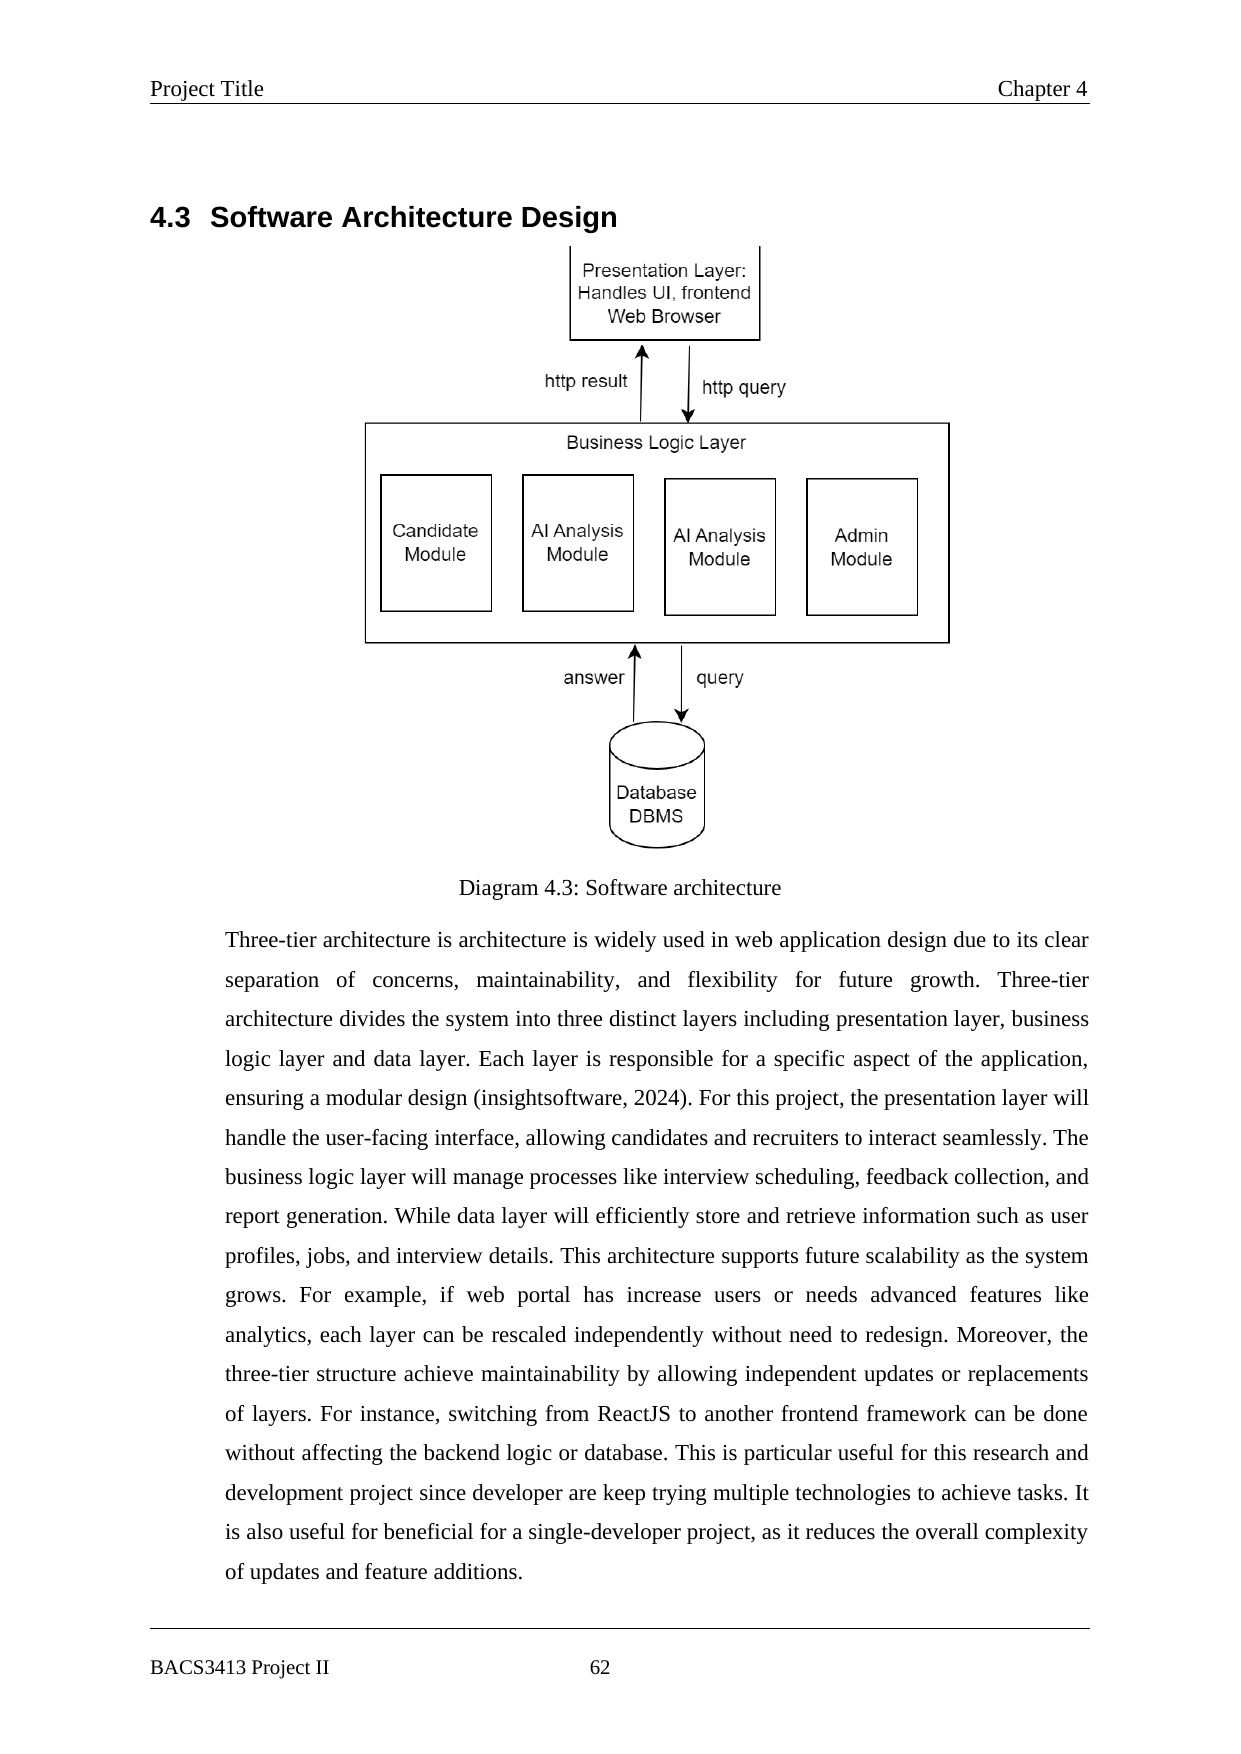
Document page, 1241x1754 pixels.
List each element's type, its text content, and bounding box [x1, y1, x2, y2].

picture [364, 246, 951, 849]
text Diagram 4.3: Software architecture [150, 874, 1090, 901]
subtitle Software Architecture Design [150, 200, 1090, 233]
text Three-tier architecture is architecture is widely used in web application design due to its clear separation of concerns, maintainability, and flexibility for future growth. Three-tier architecture divides the system into three distinct layers including presentation layer, business logic layer and data layer. Each layer is responsible for a specific aspect of the application, ensuring a modular design (insightsoftware, 2024). For this project, the presentation layer will handle the user-facing interface, allowing candidates and recruiters to interact seamlessly. The business logic layer will manage processes like interview scheduling, feedback collection, and report generation. While data layer will efficiently store and retrieve information such as user profiles, jobs, and interview details. This architecture supports future scalability as the system grows. For example, if web portal has increase users or needs advanced features like analytics, each layer can be rescaled independently without need to redesign. Moreover, the three-tier structure achieve maintainability by allowing independent updates or replacements of layers. For instance, switching from ReactJS to another frontend framework can be done without affecting the backend logic or database. This is particular useful for this research and development project since developer are keep trying multiple technologies to achieve tasks. It is also useful for beneficial for a single-developer project, as it reduces the overall complexity of updates and feature additions. [225, 926, 1090, 1584]
